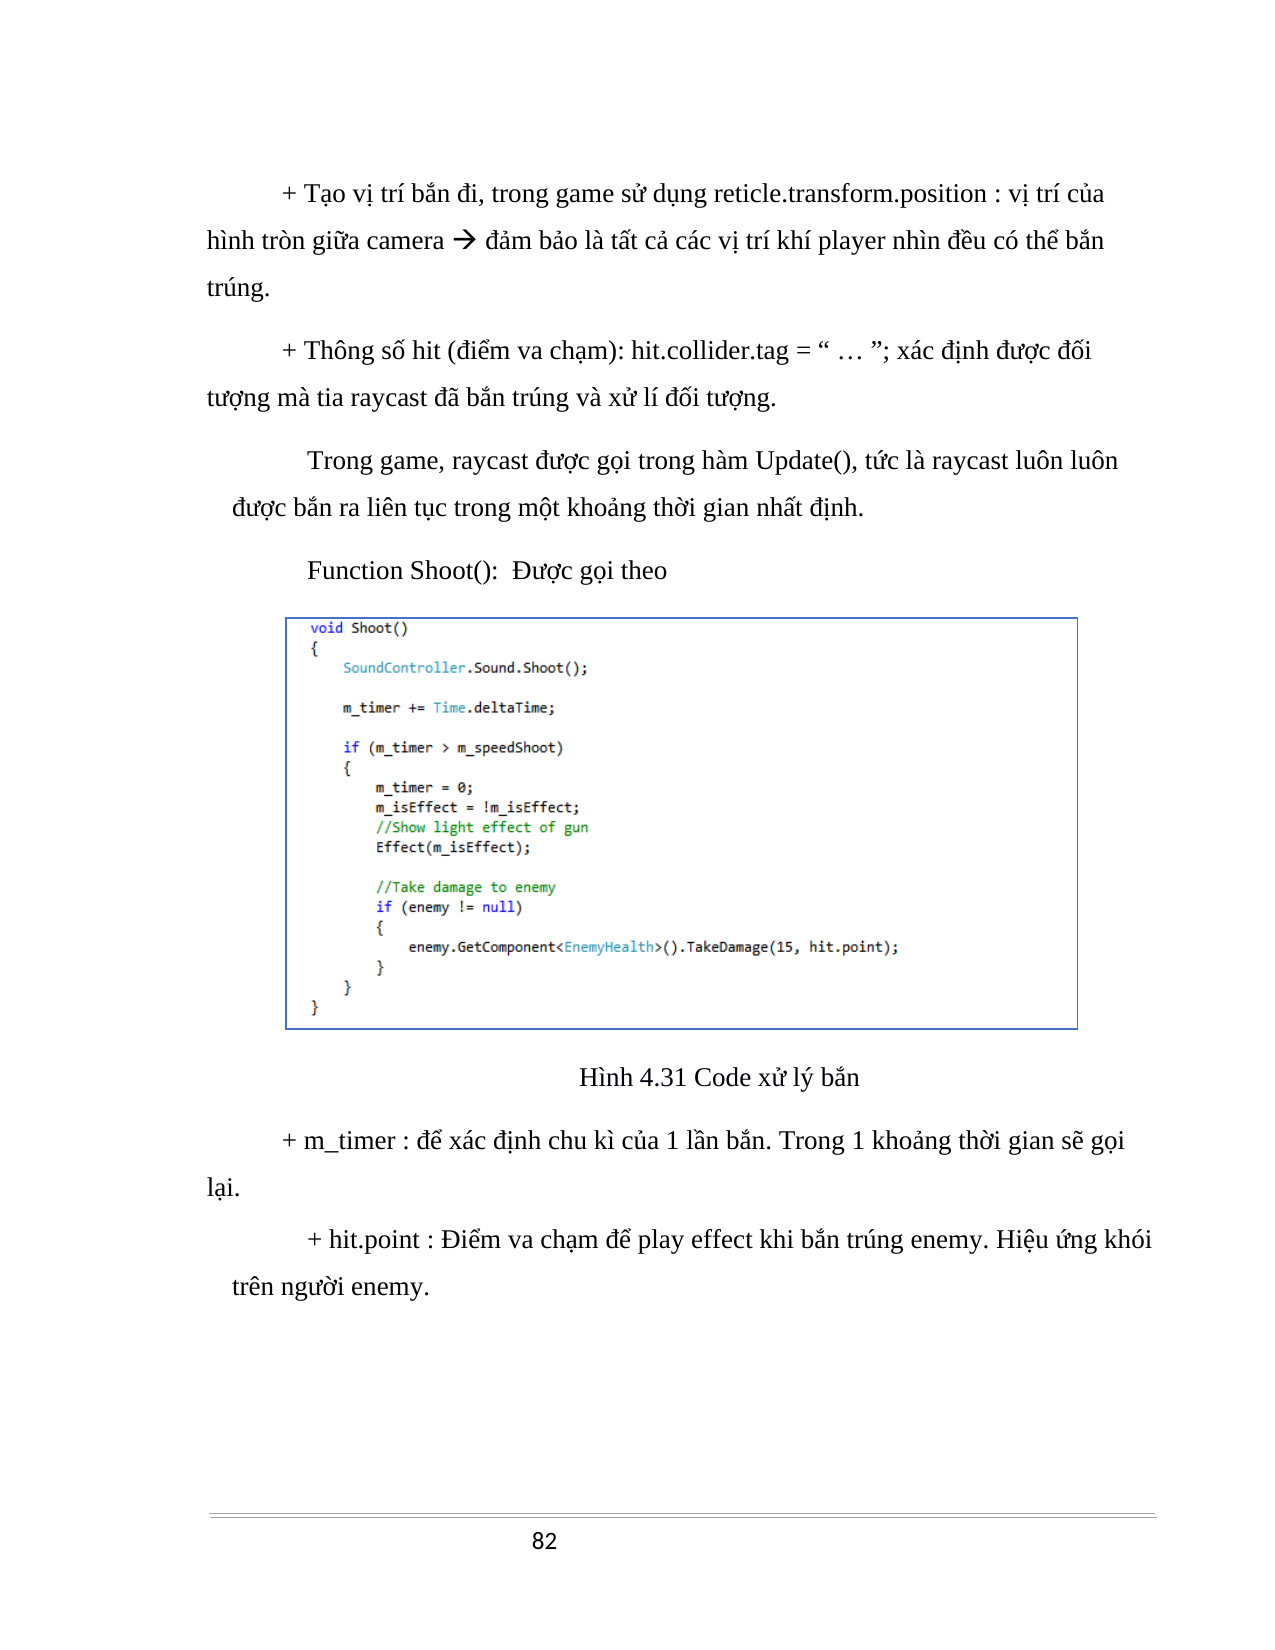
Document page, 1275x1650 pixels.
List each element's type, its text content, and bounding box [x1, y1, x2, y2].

text + Tạo vị trí bắn đi, trong game sử dụng reticle.transform.position : vị trí của hình tròn giữa camera đảm bảo là tất cả các vị trí khí player nhìn đều có thể bắn trúng. [207, 177, 1157, 302]
text + Thông số hit (điểm va chạm): hit.collider.tag = “ … ”; xác định được đối tượng mà tia raycast đã bắn trúng và xử lí đối tượng. [207, 334, 1157, 412]
text + m_timer : để xác định chu kì của 1 lần bắn. Trong 1 khoảng thời gian sẽ gọi lại. [207, 1124, 1157, 1202]
text Function Shoot(): Được gọi theo [232, 554, 1157, 585]
picture [287, 619, 1077, 1028]
list Hình 4.31 Code xử lý bắn [282, 1061, 1157, 1092]
text Trong game, raycast được gọi trong hàm Update(), tức là raycast luôn luôn được bắn ra liên tục trong một khoảng thời gian nhất định. [232, 444, 1157, 522]
text + hit.point : Điểm va chạm để play effect khi bắn trúng enemy. Hiệu ứng khói trên người enemy. [232, 1223, 1157, 1301]
